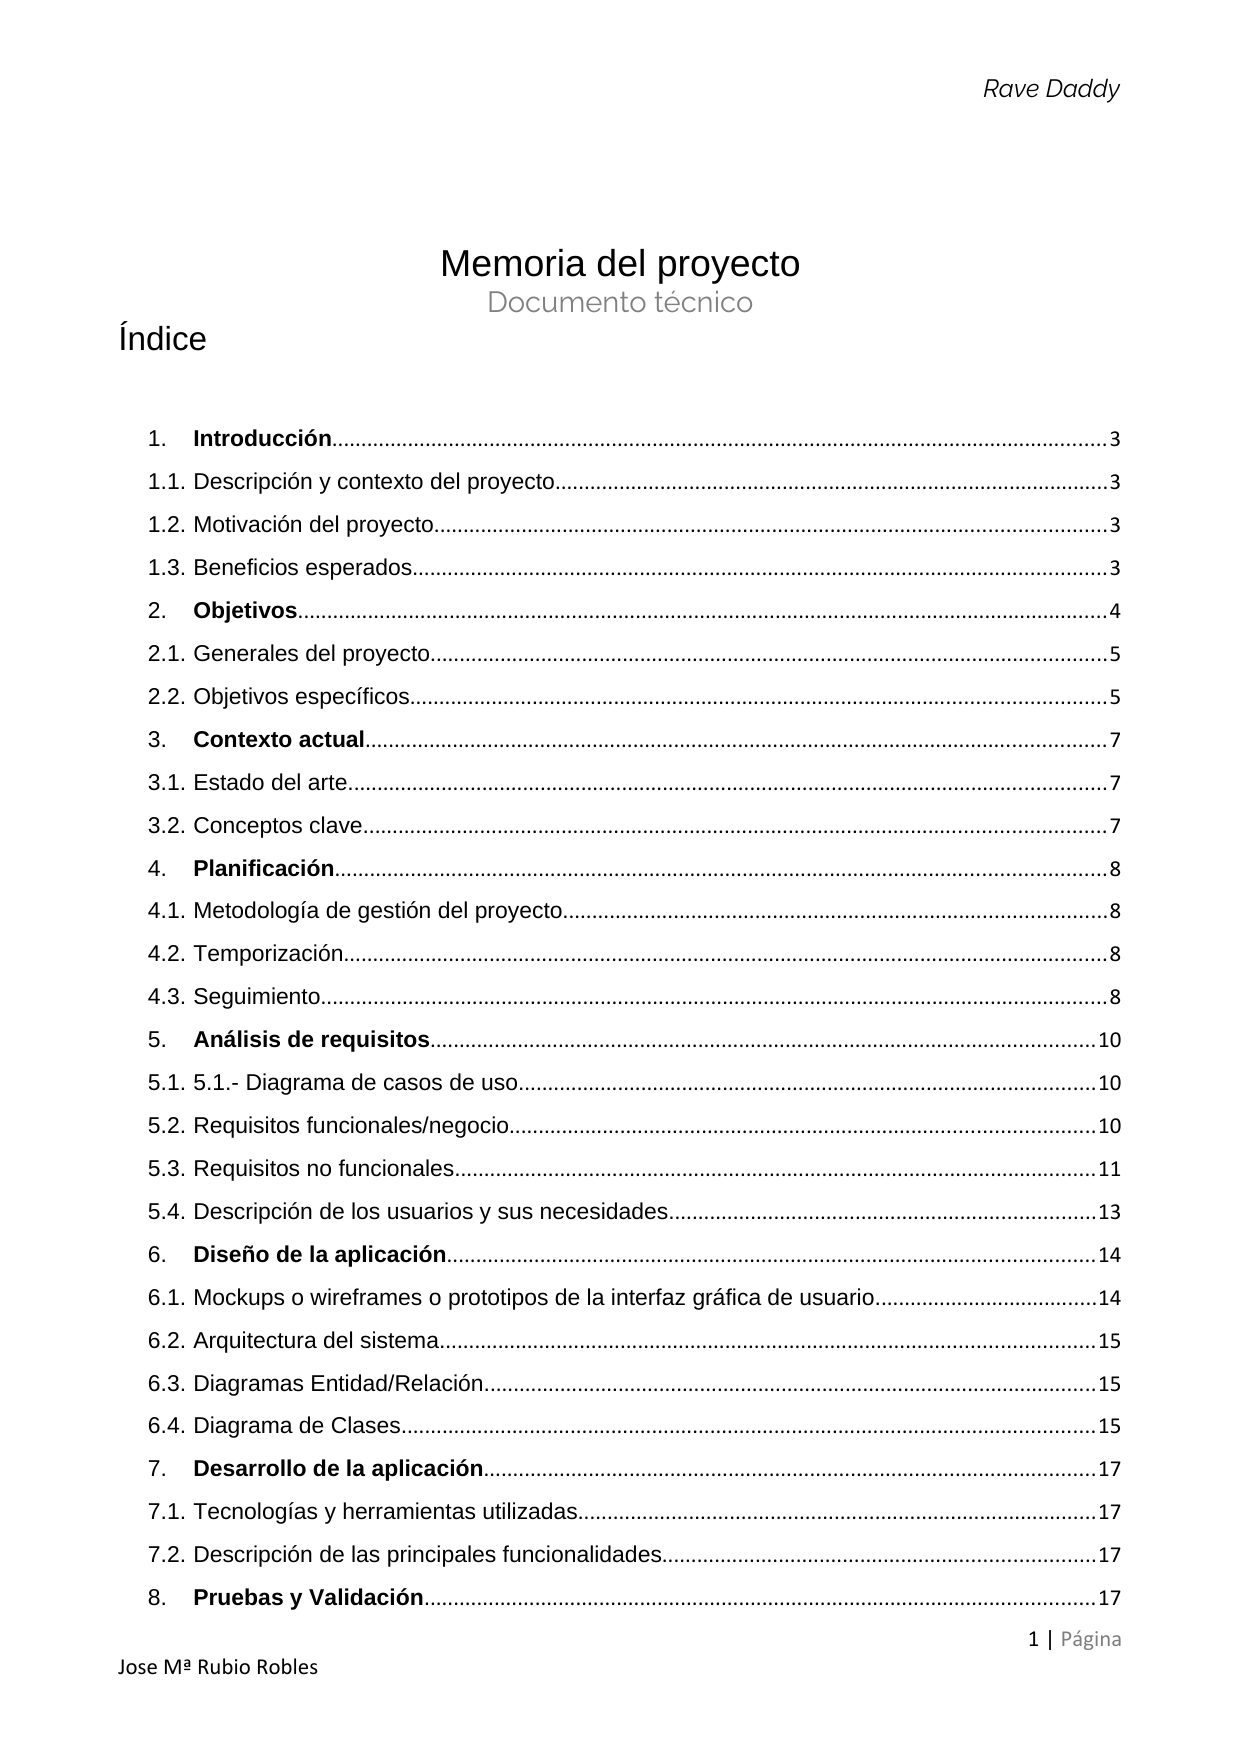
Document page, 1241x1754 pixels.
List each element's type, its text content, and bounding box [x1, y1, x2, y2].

text Memoria del proyecto [118, 241, 1122, 284]
text Documento técnico [118, 284, 1122, 319]
text Índice [118, 319, 1122, 357]
